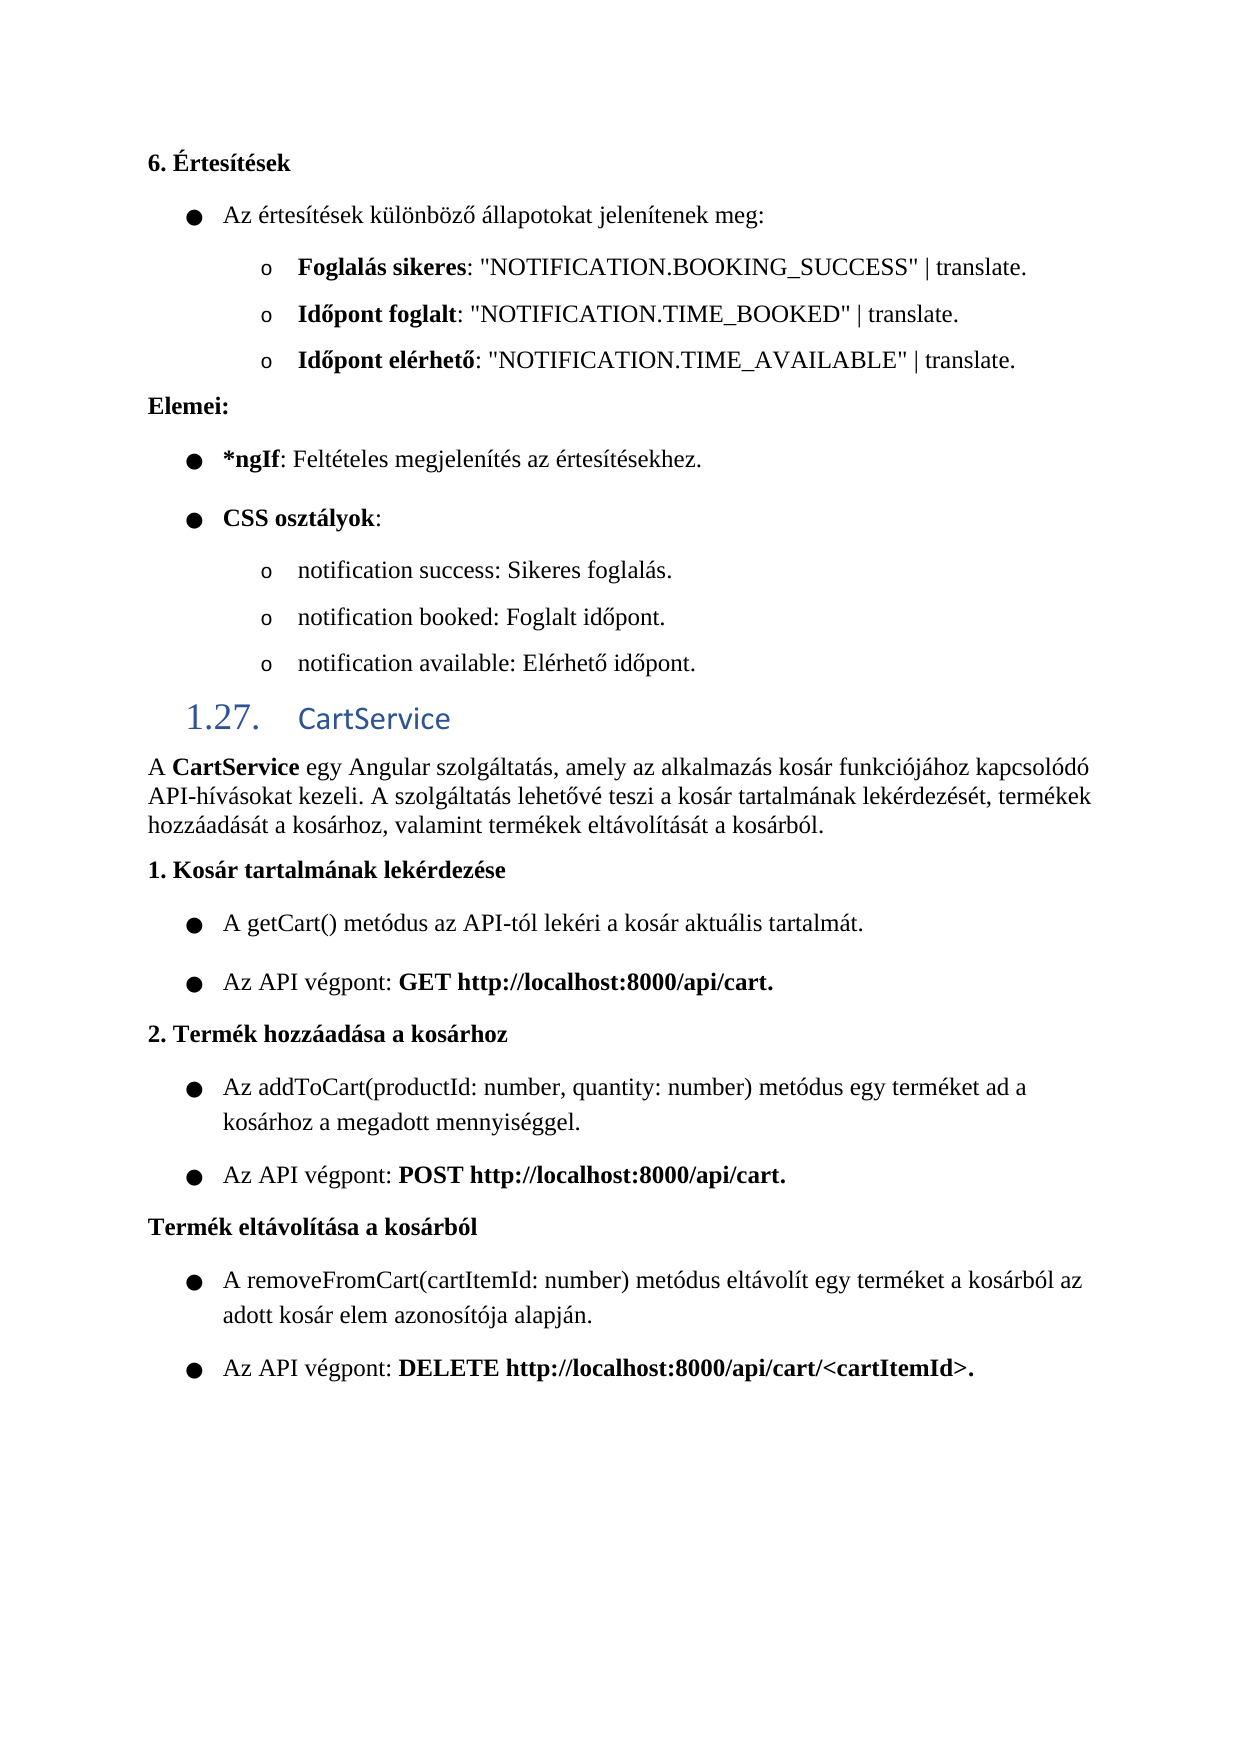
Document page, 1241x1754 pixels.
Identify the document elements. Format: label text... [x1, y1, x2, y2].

list notification available: Elérhető időpont. [260, 648, 1093, 677]
list notification success: Sikeres foglalás. [260, 555, 1093, 585]
list Az API végpont: GET http://localhost:8000/api/cart. [185, 960, 1093, 1003]
list Az API végpont: POST http://localhost:8000/api/cart. [185, 1153, 1093, 1196]
list Az értesítések különböző állapotokat jelenítenek meg: [185, 193, 1093, 236]
list *ngIf: Feltételes megjelenítés az értesítésekhez. [185, 437, 1093, 479]
list Foglalás sikeres: "NOTIFICATION.BOOKING_SUCCESS" | translate. [260, 252, 1093, 282]
subtitle CartService [185, 694, 1093, 737]
list Az addToCart(productId: number, quantity: number) metódus egy terméket ad a kosárhoz a megadott mennyiséggel. [185, 1065, 1093, 1136]
text 1. Kosár tartalmának lekérdezése [148, 855, 1093, 884]
list A getCart() metódus az API-tól lekéri a kosár aktuális tartalmát. [185, 901, 1093, 943]
list A removeFromCart(cartItemId: number) metódus eltávolít egy terméket a kosárból az adott kosár elem azonosítója alapján. [185, 1258, 1093, 1329]
text A CartService egy Angular szolgáltatás, amely az alkalmazás kosár funkciójához kapcsolódó API-hívásokat kezeli. A szolgáltatás lehetővé teszi a kosár tartalmának lekérdezését, termékek hozzáadását a kosárhoz, valamint termékek eltávolítását a kosárból. [148, 752, 1093, 838]
text Termék eltávolítása a kosárból [148, 1212, 1093, 1241]
list Az API végpont: DELETE http://localhost:8000/api/cart/<cartItemId>. [185, 1346, 1093, 1388]
list CSS osztályok: [185, 496, 1093, 539]
list notification booked: Foglalt időpont. [260, 602, 1093, 631]
text 2. Termék hozzáadása a kosárhoz [148, 1019, 1093, 1048]
text 6. Értesítések [148, 148, 1093, 176]
list Időpont elérhető: "NOTIFICATION.TIME_AVAILABLE" | translate. [260, 345, 1093, 374]
text Elemei: [148, 391, 1093, 420]
list Időpont foglalt: "NOTIFICATION.TIME_BOOKED" | translate. [260, 299, 1093, 328]
